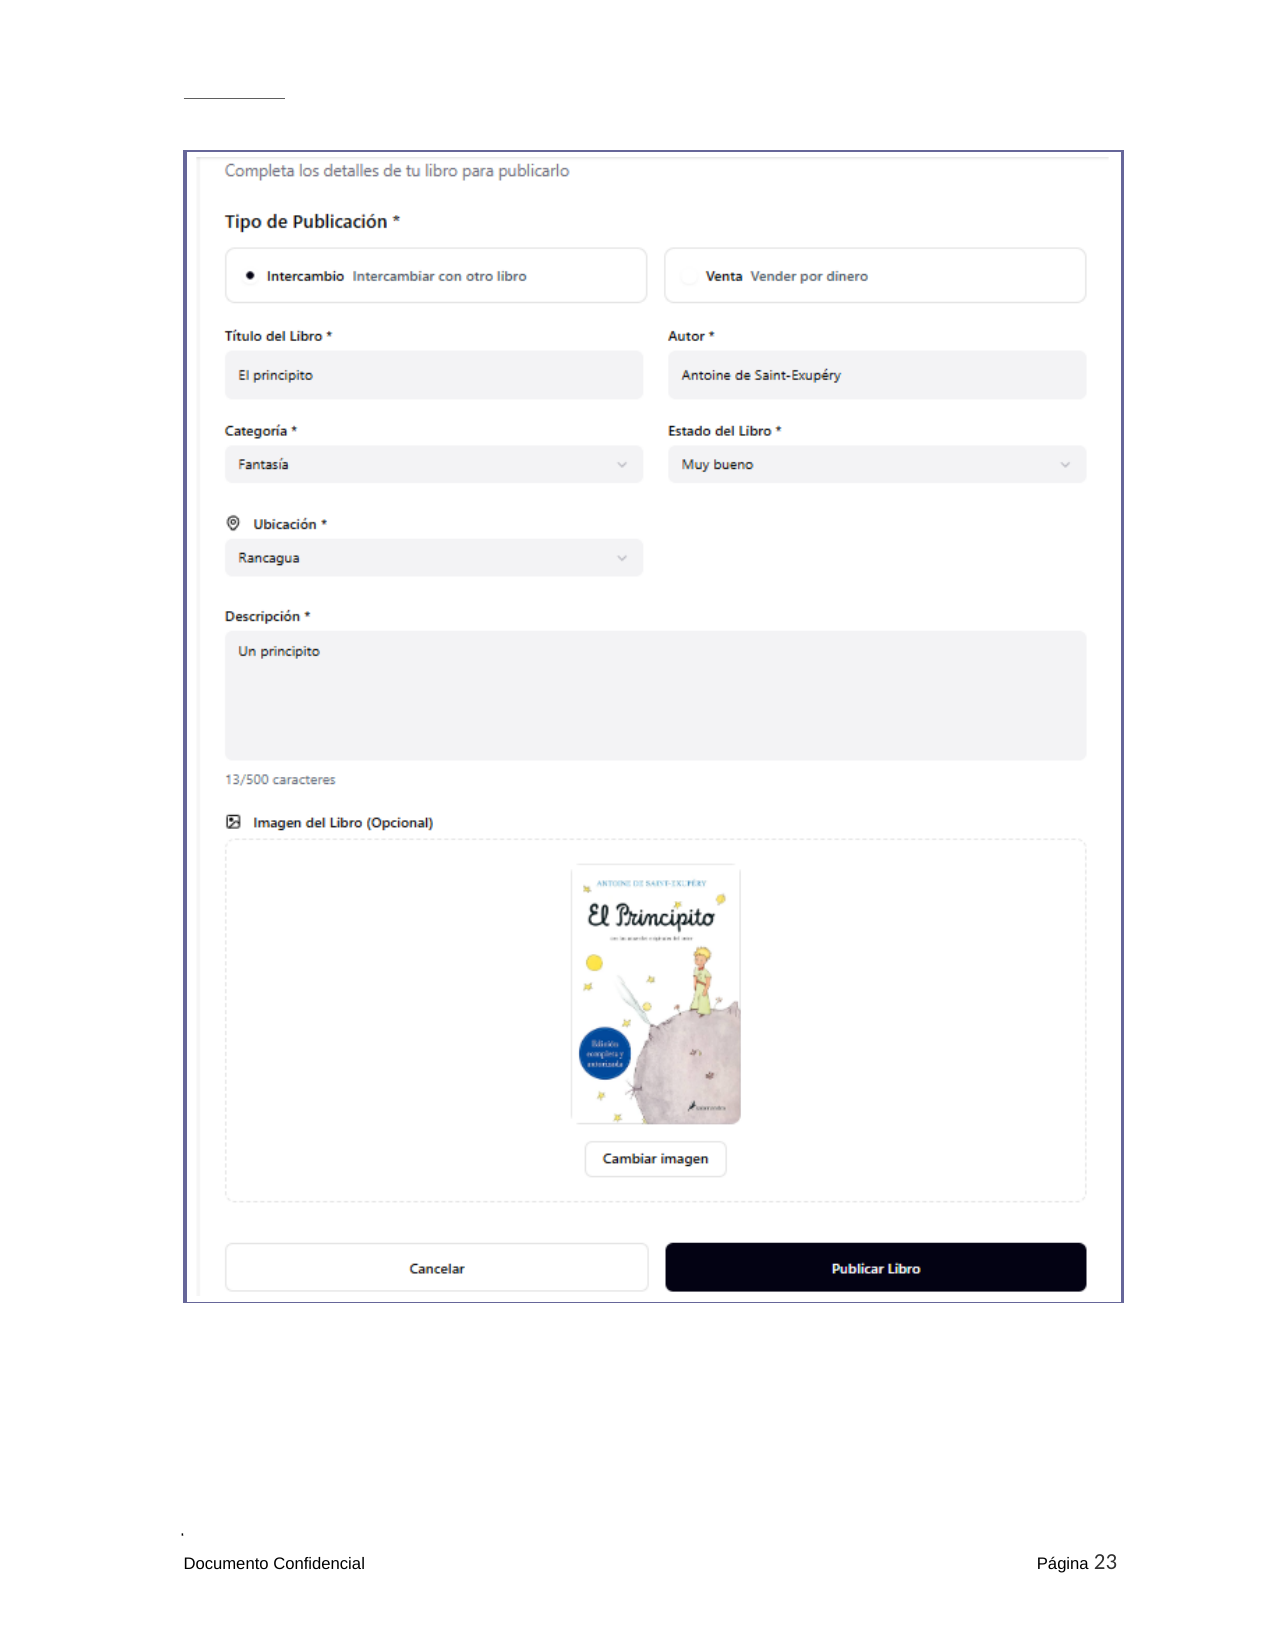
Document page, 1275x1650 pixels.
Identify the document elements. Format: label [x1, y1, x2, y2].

picture [196, 157, 1109, 1296]
table_cell [187, 152, 1121, 1302]
